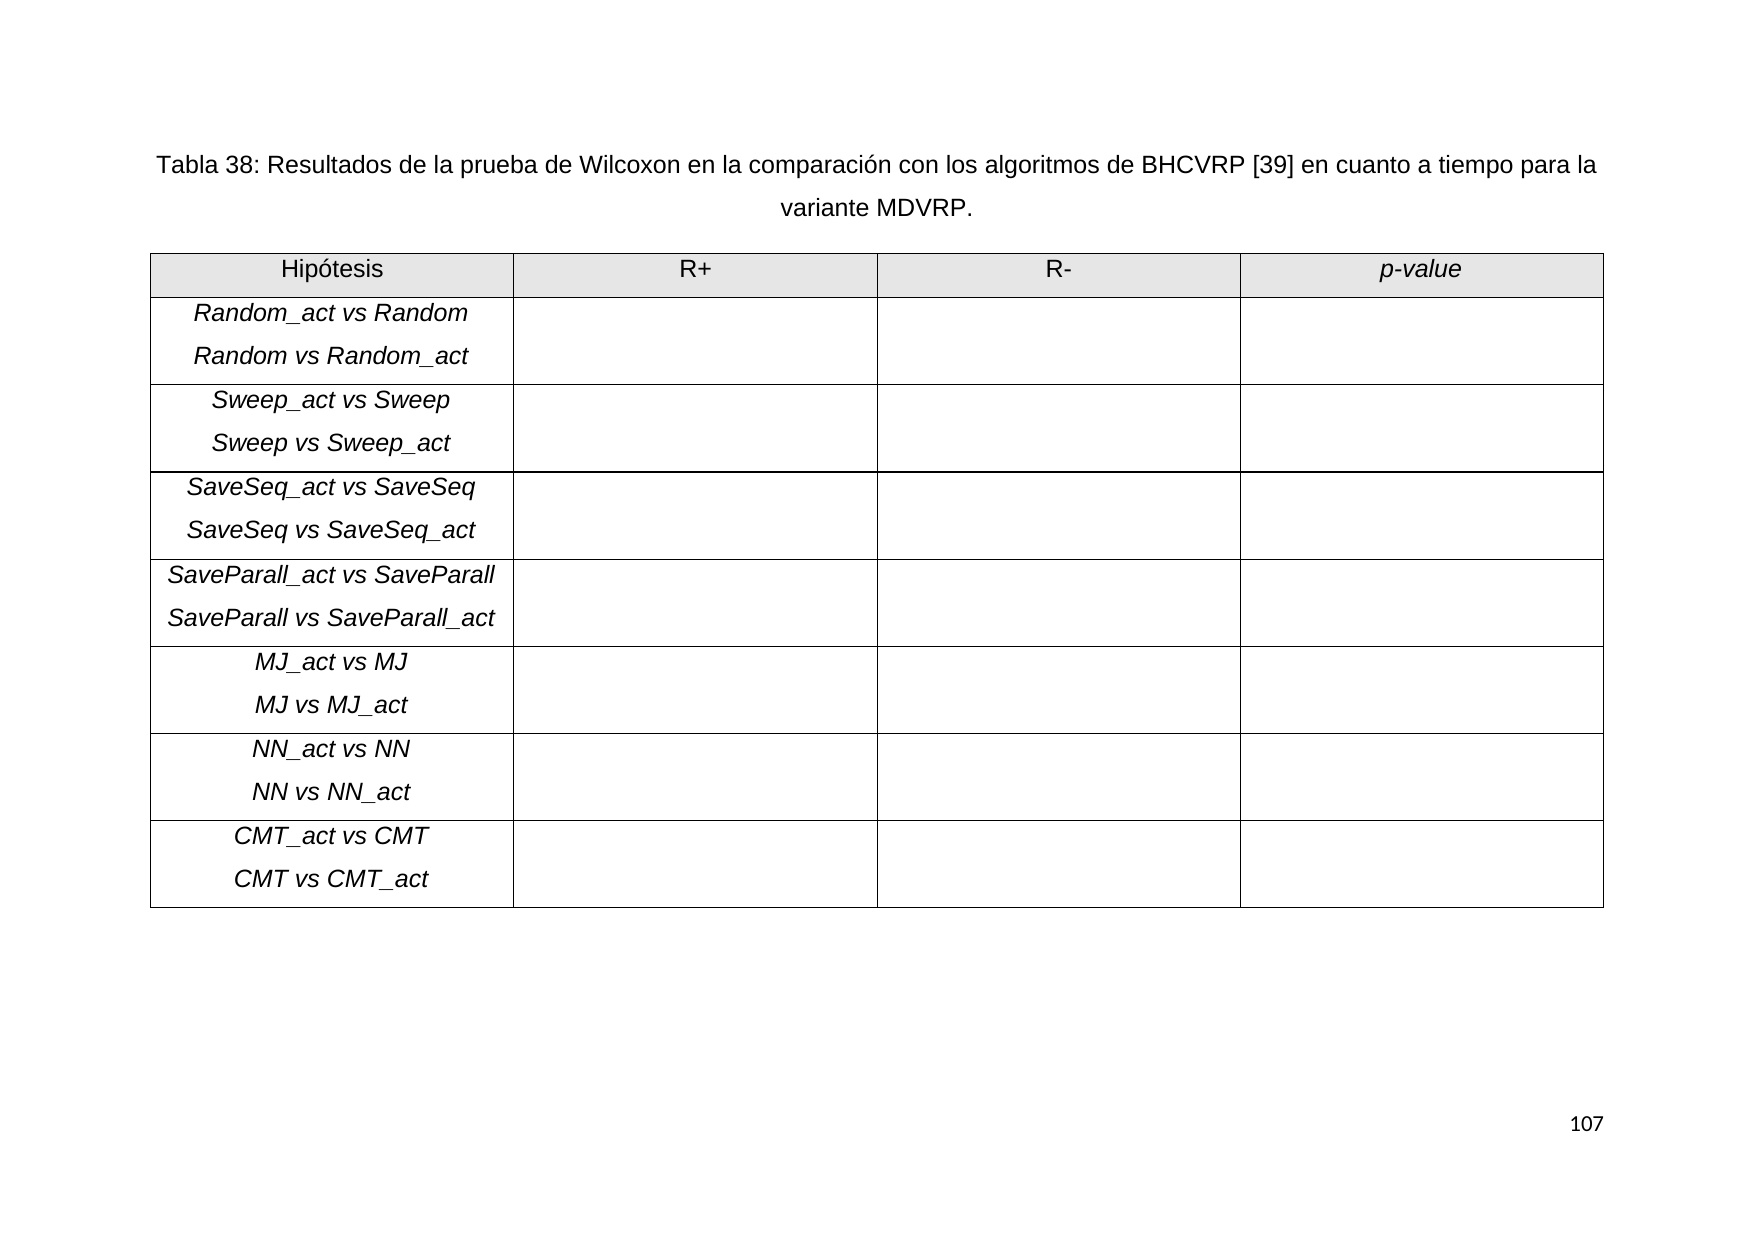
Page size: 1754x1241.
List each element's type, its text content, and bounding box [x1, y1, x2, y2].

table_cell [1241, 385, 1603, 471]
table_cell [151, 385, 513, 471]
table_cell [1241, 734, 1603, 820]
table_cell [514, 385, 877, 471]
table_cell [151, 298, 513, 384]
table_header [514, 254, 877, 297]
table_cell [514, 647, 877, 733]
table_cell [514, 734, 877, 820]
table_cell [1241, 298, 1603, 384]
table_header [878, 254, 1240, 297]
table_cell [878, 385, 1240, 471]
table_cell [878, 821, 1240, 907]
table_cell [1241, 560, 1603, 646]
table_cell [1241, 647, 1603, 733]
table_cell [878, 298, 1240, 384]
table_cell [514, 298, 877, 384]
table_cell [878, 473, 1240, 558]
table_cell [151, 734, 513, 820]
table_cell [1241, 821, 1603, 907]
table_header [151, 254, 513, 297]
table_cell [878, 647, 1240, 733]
text Tabla 38: Resultados de la prueba de Wilcoxon en la comparación con los algoritmos de BHCVRP [39] en cuanto a tiempo para la variante MDVRP. [150, 150, 1604, 222]
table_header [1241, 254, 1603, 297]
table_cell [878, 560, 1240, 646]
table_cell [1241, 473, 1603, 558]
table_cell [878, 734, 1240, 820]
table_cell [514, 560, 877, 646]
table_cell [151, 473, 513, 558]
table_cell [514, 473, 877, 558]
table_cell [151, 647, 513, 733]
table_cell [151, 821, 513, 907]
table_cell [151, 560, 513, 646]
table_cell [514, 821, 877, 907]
